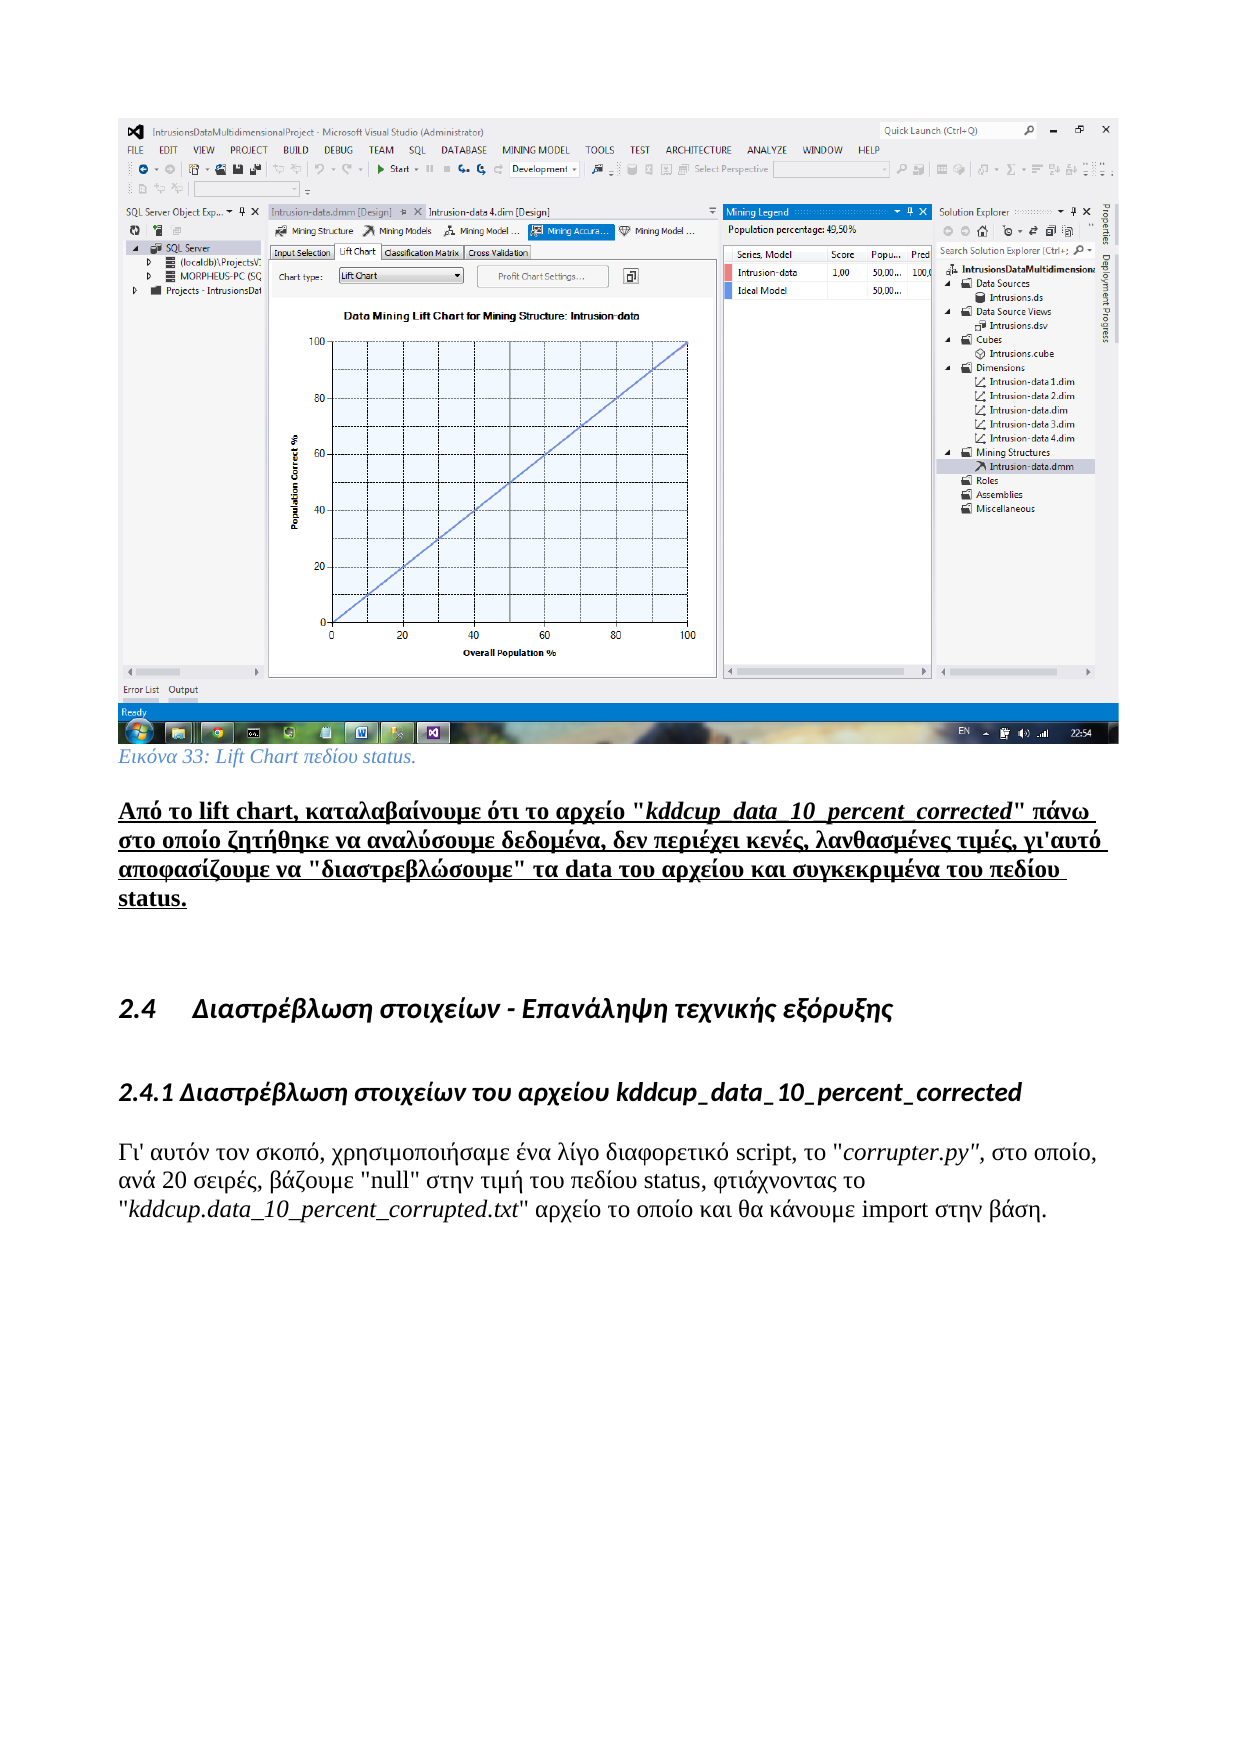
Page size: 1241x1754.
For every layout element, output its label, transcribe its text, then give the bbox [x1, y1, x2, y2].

text Εικόνα 33: Lift Chart πεδίου status. [118, 744, 1122, 768]
text Από το lift chart, καταλαβαίνουμε ότι το αρχείο "kddcup_data_10_percent_corrected" πάνω στο οποίο ζητήθηκε να αναλύσουμε δεδομένα, δεν περιέχει κενές, λανθασμένες τιμές, γι'αυτό αποφασίζουμε να "διαστρεβλώσουμε" τα data του αρχείου και συγκεκριμένα του πεδίου status. [118, 796, 1122, 911]
text Γι' αυτόν τον σκοπό, χρησιμοποιήσαμε ένα λίγο διαφορετικό script, το "corrupter.py", στο οποίο, ανά 20 σειρές, βάζουμε "null" στην τιμή του πεδίου status, φτιάχνοντας το "kddcup.data_10_percent_corrupted.txt" αρχείο το οποίο και θα κάνουμε import στην βάση. [118, 1137, 1122, 1223]
subtitle 2.4.1 Διαστρέβλωση στοιχείων του αρχείου kddcup_data_10_percent_corrected [118, 1075, 1122, 1108]
subtitle 2.4 Διαστρέβλωση στοιχείων - Επανάληψη τεχνικής εξόρυξης [118, 990, 1122, 1025]
picture [118, 118, 1119, 744]
